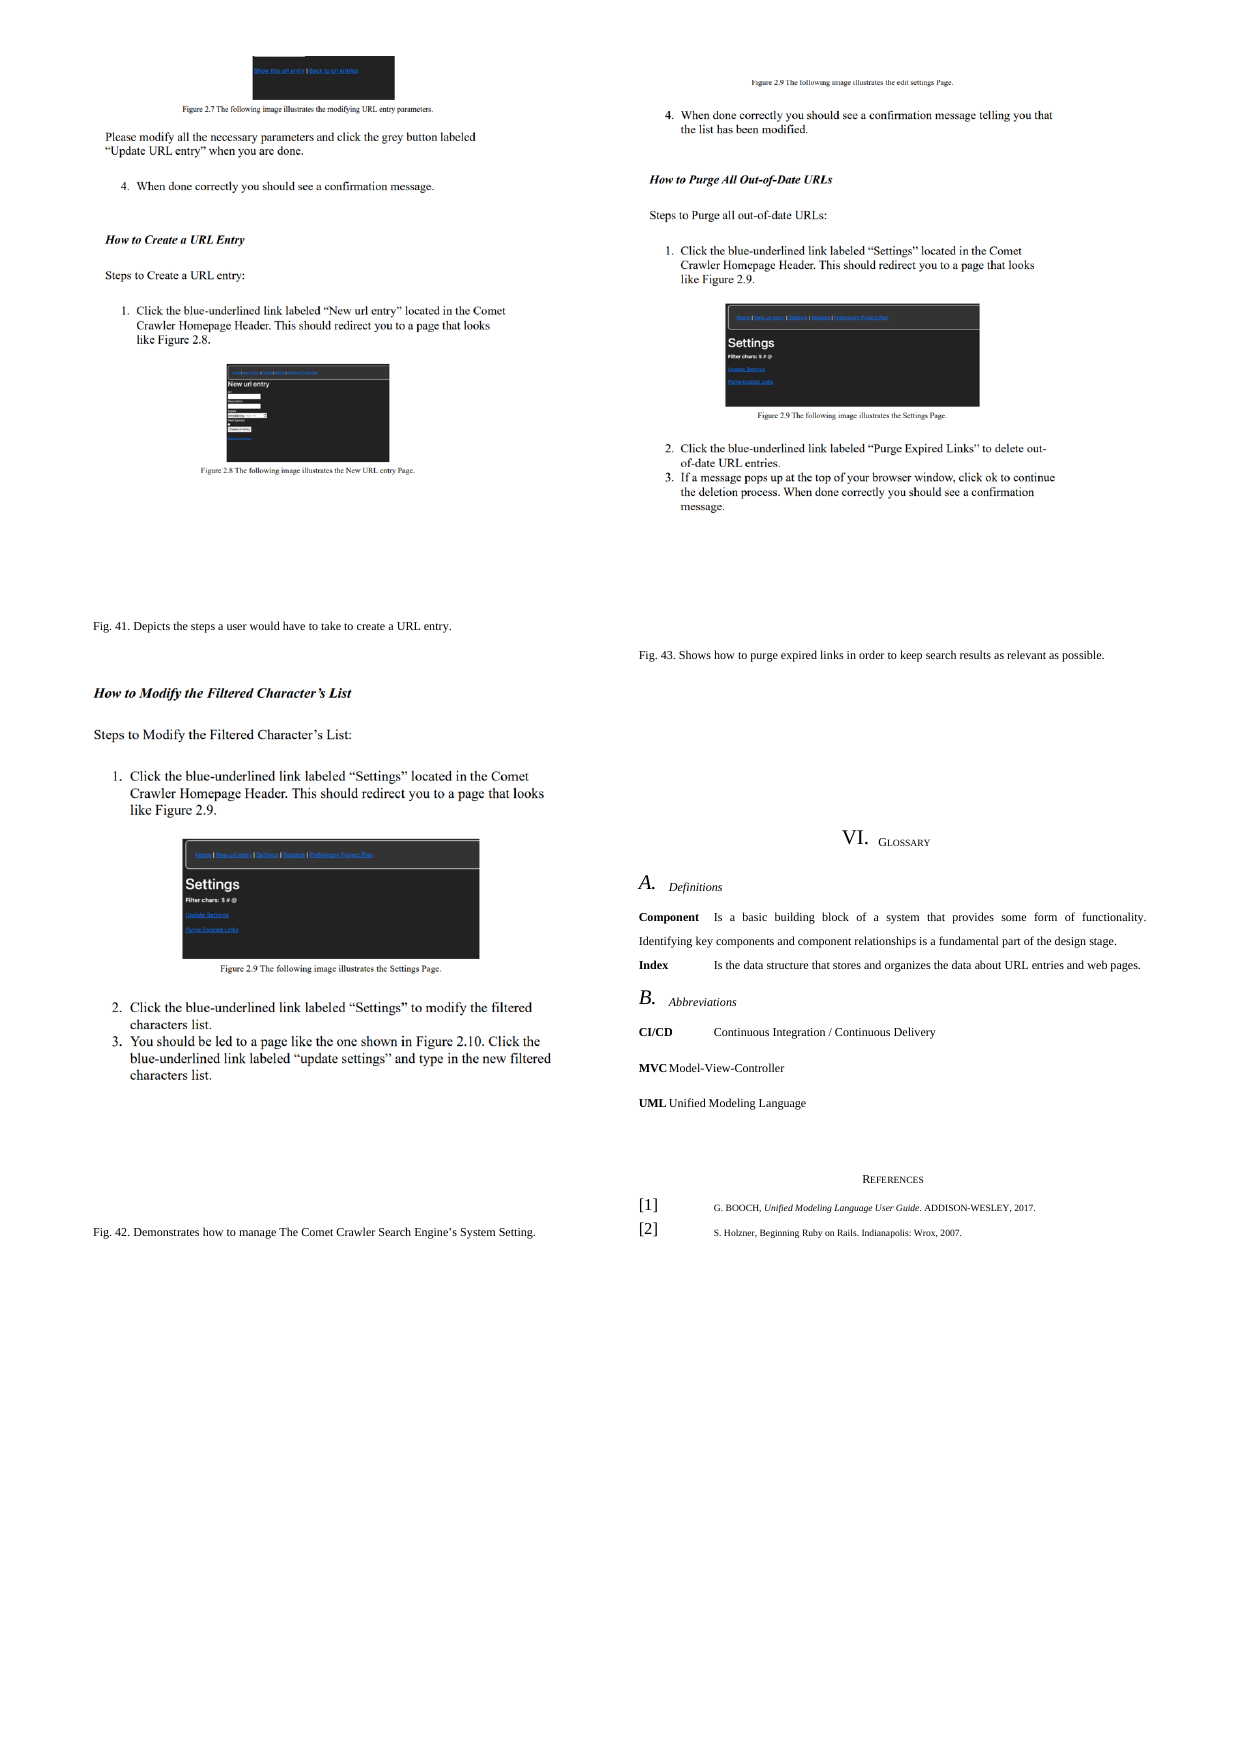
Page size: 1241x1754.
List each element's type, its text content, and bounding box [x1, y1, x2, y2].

text UML Unified Modeling Language [638, 1086, 1147, 1109]
text Fig. 42. Demonstrates how to manage The Comet Crawler Search Engine’s System Setting. [93, 1216, 601, 1239]
text Component Is a basic building block of a system that provides some form of functionality. Identifying key components and component relationships is a fundamental part of the design stage. [638, 900, 1147, 948]
subtitle Definitions [638, 870, 1147, 894]
list S. Holzner, Beginning Ruby on Rails. Indianapolis: Wrox, 2007. [638, 1219, 1147, 1238]
text Fig. 41. Depicts the steps a user would have to take to create a URL entry. [93, 610, 601, 633]
subtitle Abbreviations [638, 985, 1147, 1009]
subtitle References [638, 1162, 1147, 1186]
list G. BOOCH, Unified Modeling Language User Guide. ADDISON-WESLEY, 2017. [638, 1194, 1147, 1214]
text Index Is the data structure that stores and organizes the data about URL entries and web pages. [638, 948, 1147, 972]
text Fig. 43. Shows how to purge expired links in order to keep search results as relevant as possible. [638, 639, 1147, 662]
text CI/CD Continuous Integration / Continuous Delivery [638, 1015, 1147, 1038]
picture [92, 56, 516, 490]
subtitle Glossary [638, 825, 1147, 849]
text MVC Model-View-Controller [638, 1051, 1147, 1073]
picture [92, 669, 600, 1100]
picture [638, 80, 1070, 520]
